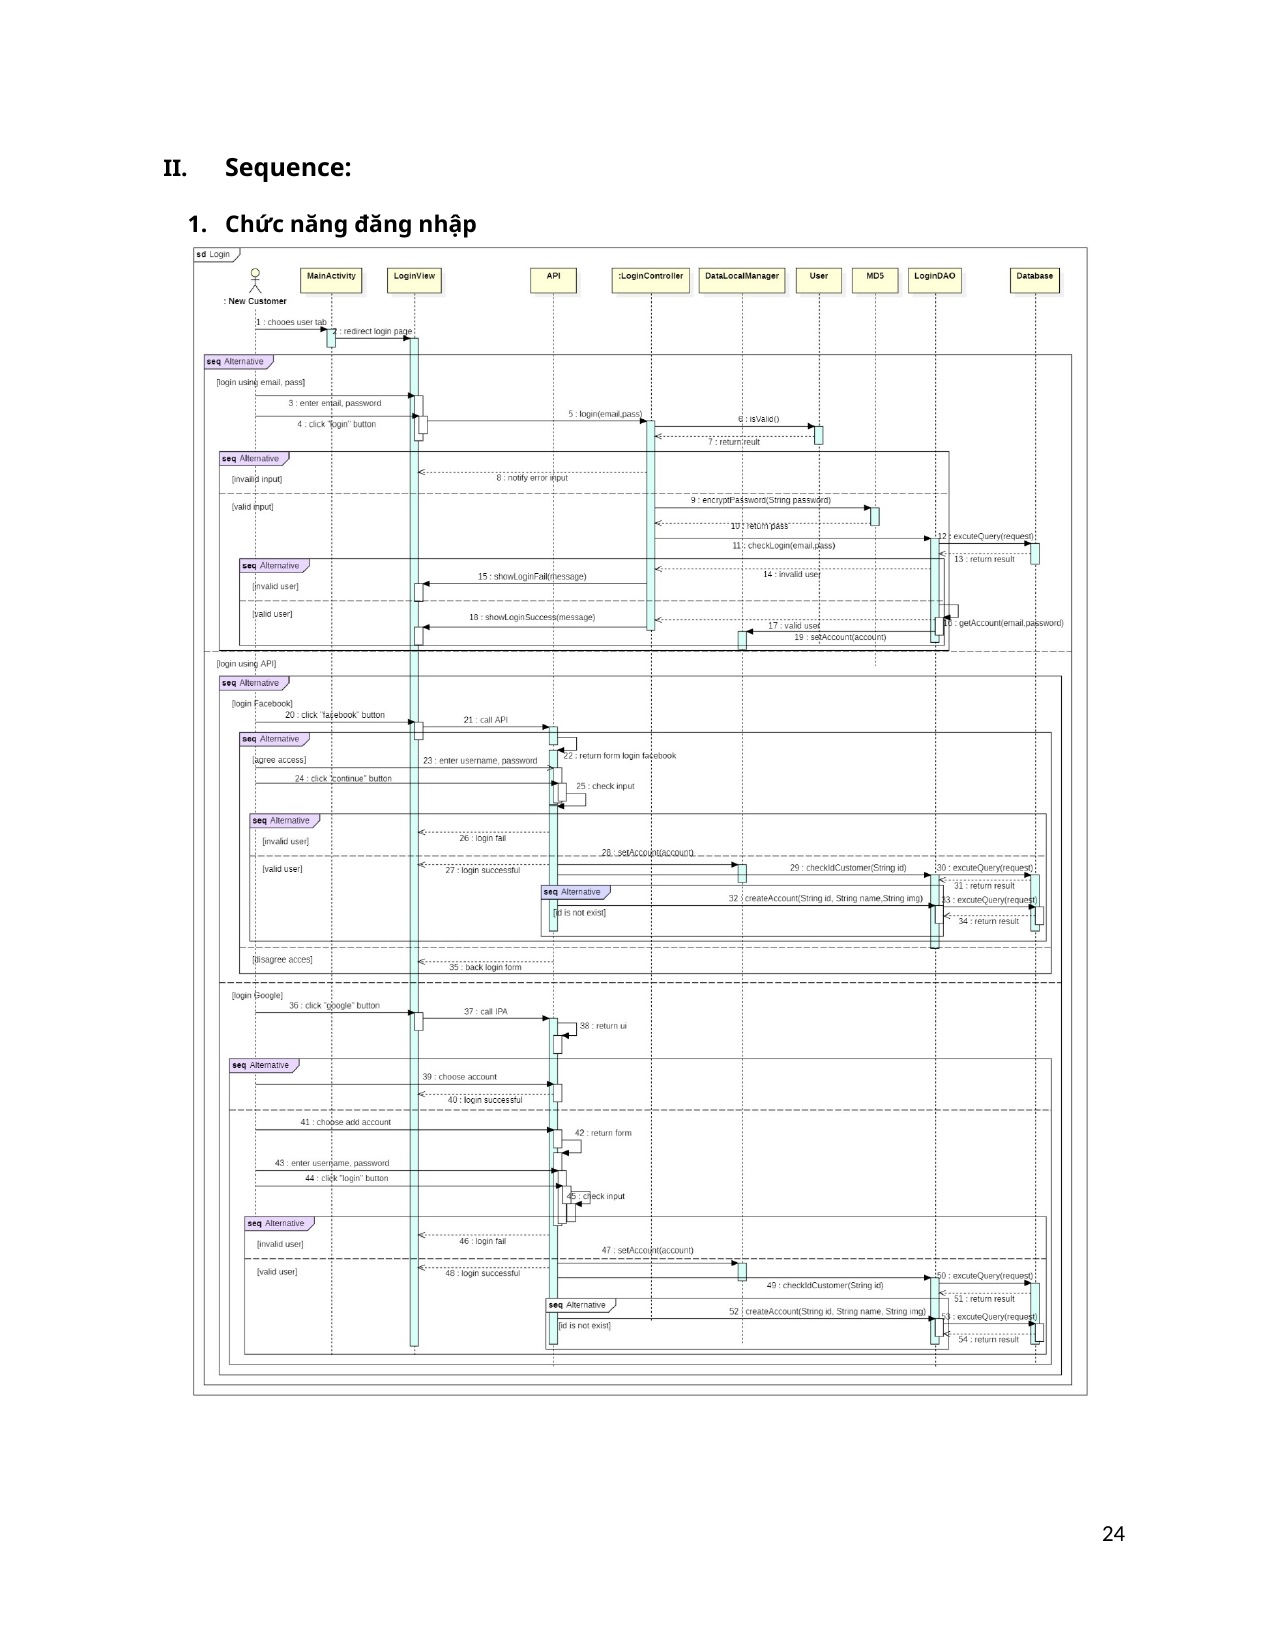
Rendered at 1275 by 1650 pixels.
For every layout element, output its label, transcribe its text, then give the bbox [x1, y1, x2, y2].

subtitle Sequence: [187, 150, 1125, 184]
subtitle Chức năng đăng nhập [187, 208, 1125, 239]
picture [187, 241, 1112, 1420]
